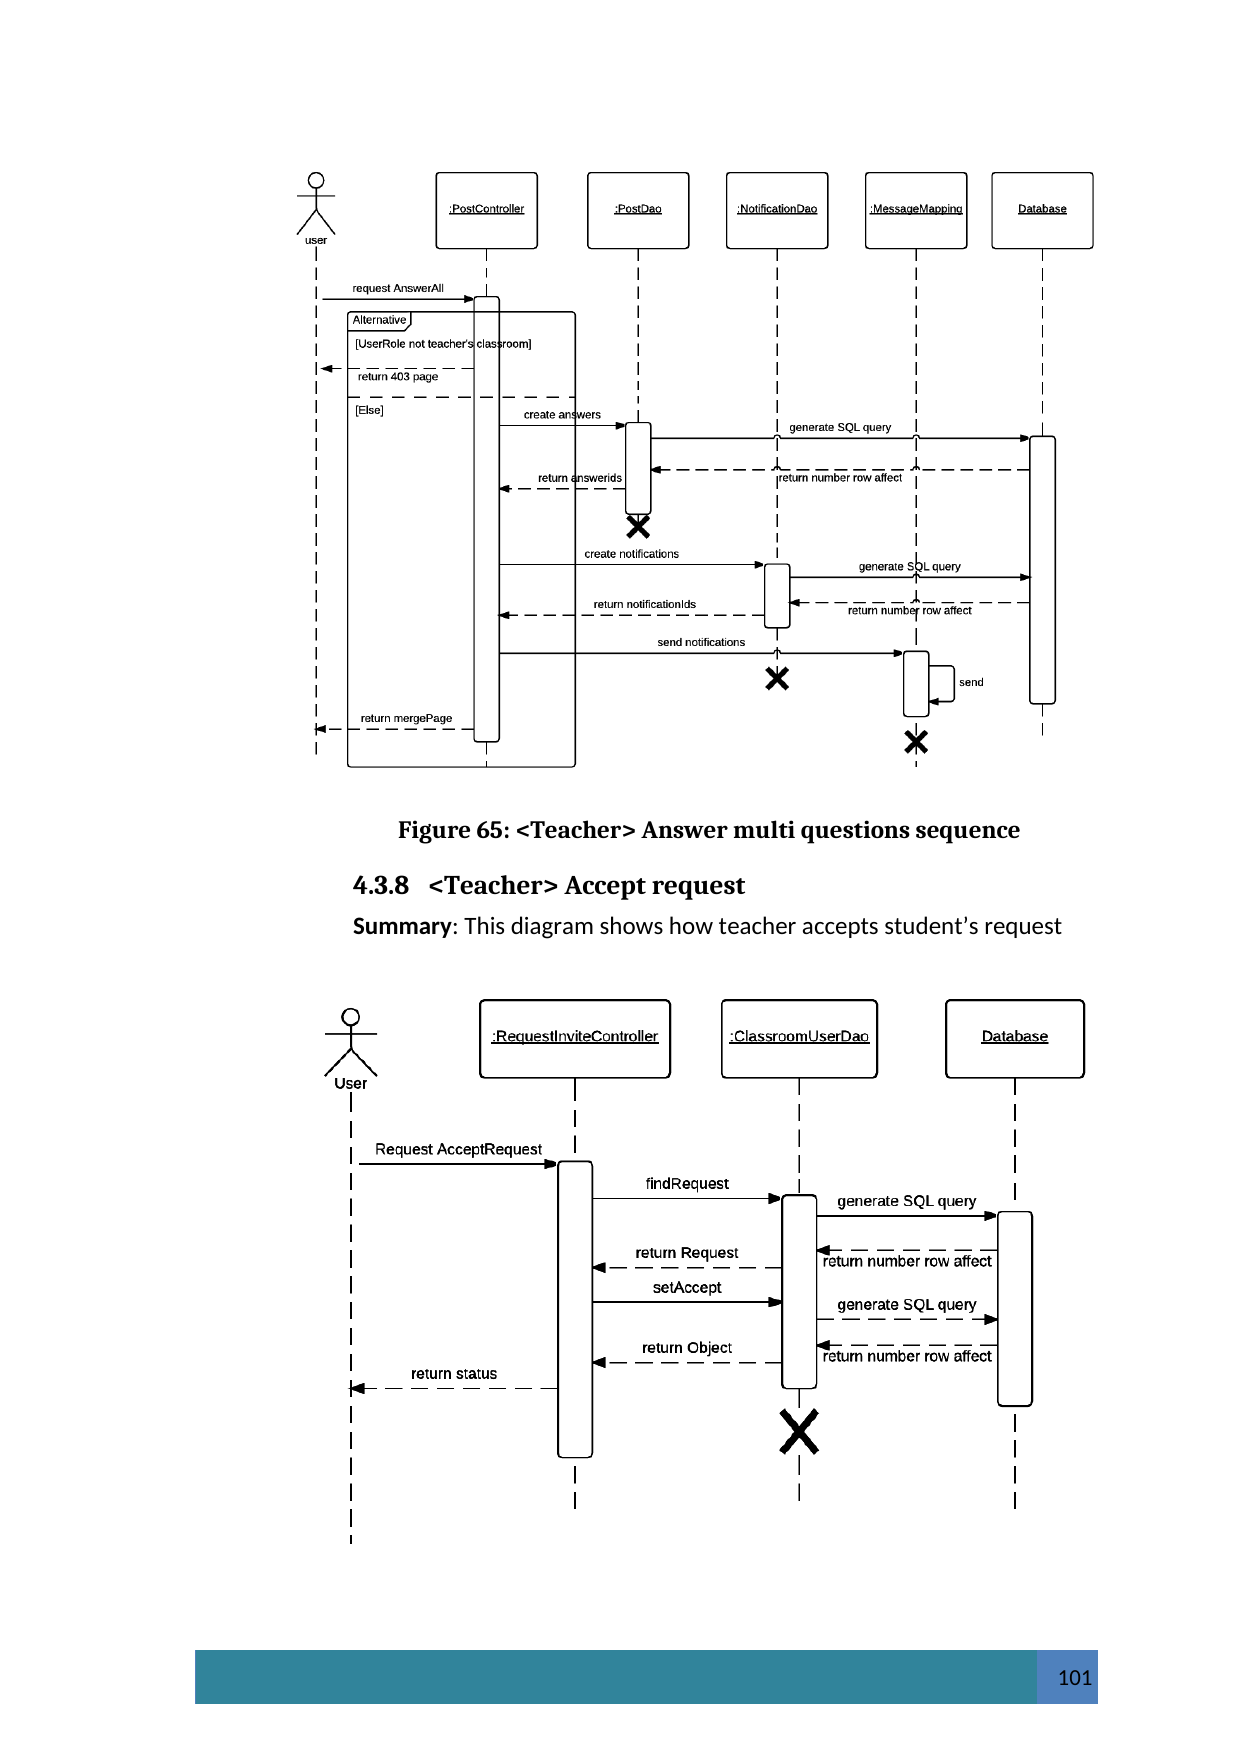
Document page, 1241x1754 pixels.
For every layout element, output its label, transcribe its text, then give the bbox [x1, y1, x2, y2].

picture [221, 965, 1118, 1578]
subtitle <Teacher> Accept request [353, 870, 1122, 901]
text Summary: This diagram shows how teacher accepts student’s request [353, 910, 1122, 940]
picture [221, 147, 1118, 792]
